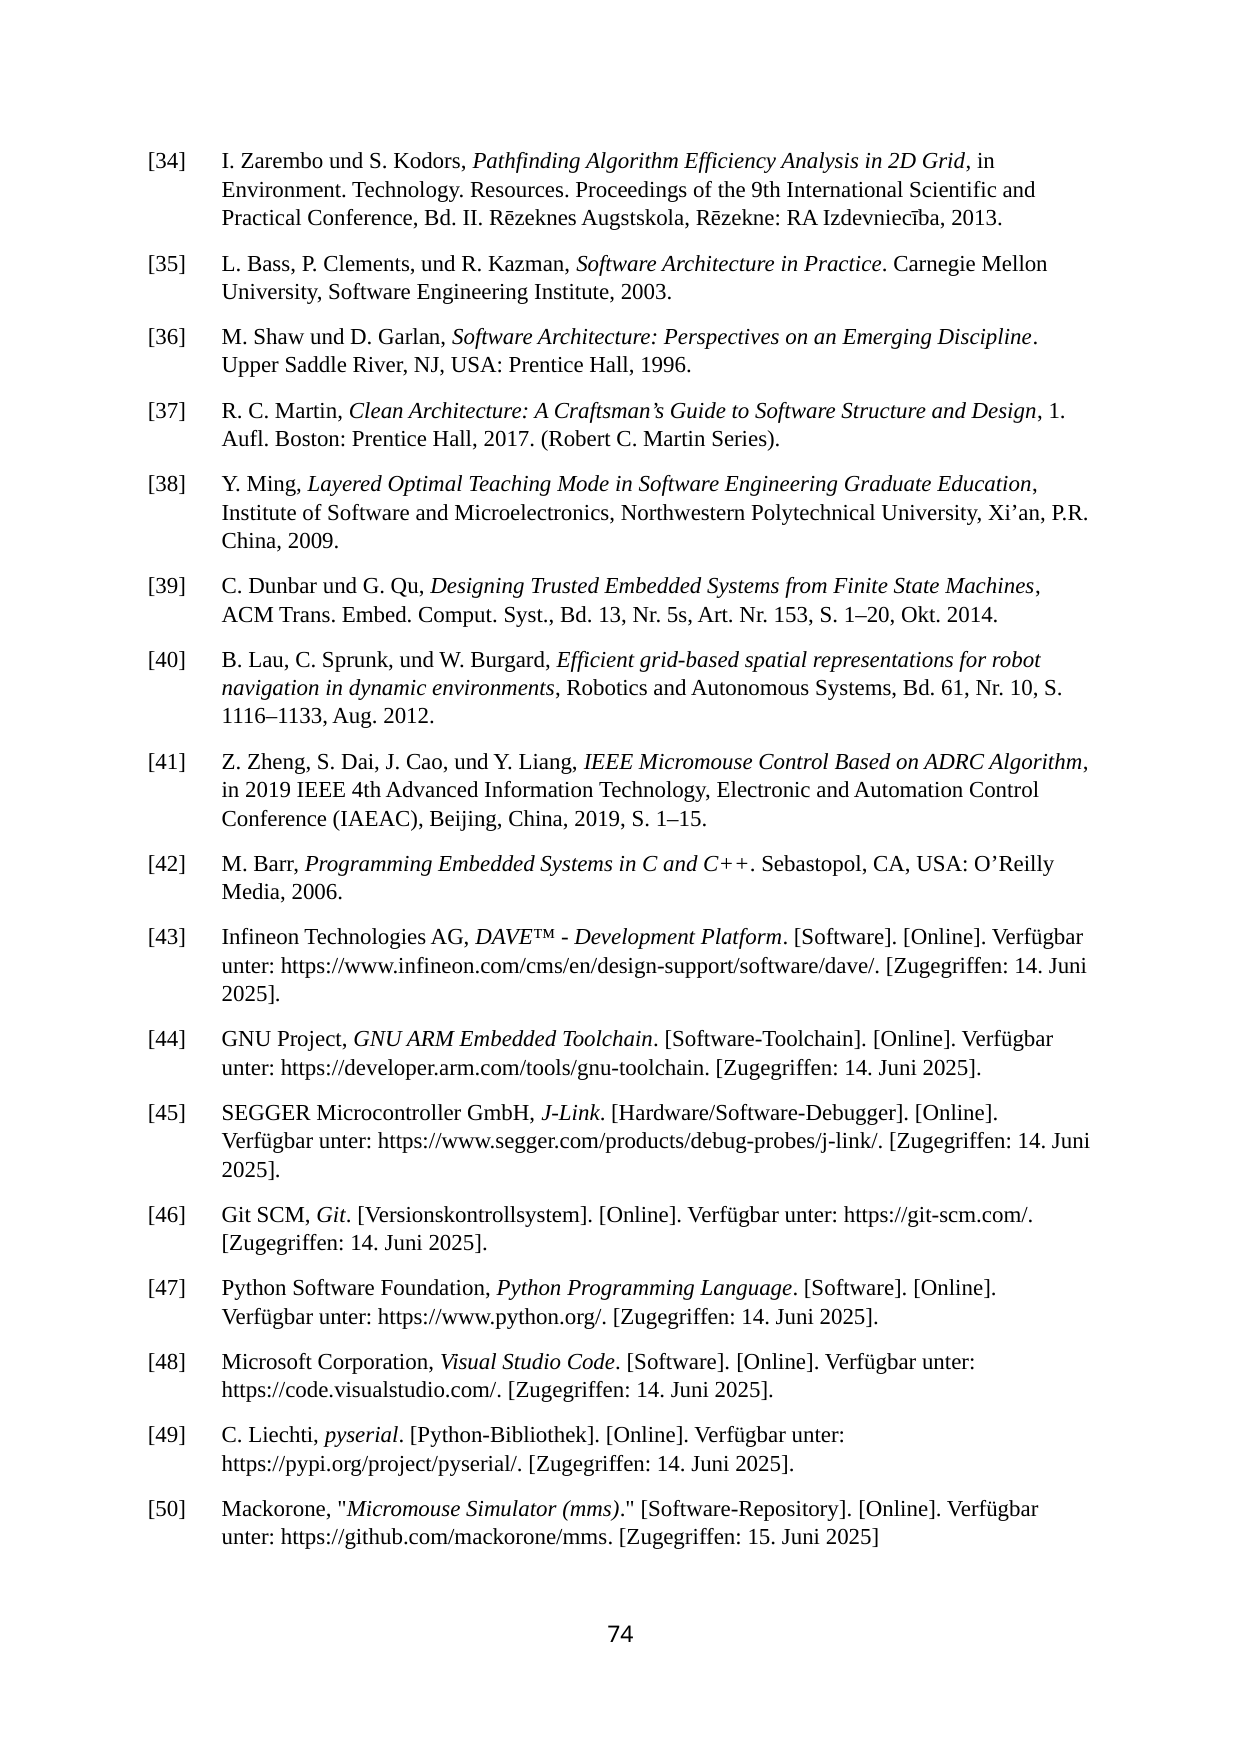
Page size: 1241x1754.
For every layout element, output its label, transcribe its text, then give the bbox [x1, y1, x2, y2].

text [36] M. Shaw und D. Garlan, Software Architecture: Perspectives on an Emerging Discipline. Upper Saddle River, NJ, USA: Prentice Hall, 1996. [148, 323, 1093, 378]
text [43] Infineon Technologies AG, DAVE™ - Development Platform. [Software]. [Online]. Verfügbar unter: https://www.infineon.com/cms/en/design-support/software/dave/. [Zugegriffen: 14. Juni 2025]. [148, 923, 1093, 1006]
text [42] M. Barr, Programming Embedded Systems in C and C++. Sebastopol, CA, USA: O’Reilly Media, 2006. [148, 850, 1093, 904]
text [35] L. Bass, P. Clements, und R. Kazman, Software Architecture in Practice. Carnegie Mellon University, Software Engineering Institute, 2003. [148, 249, 1093, 304]
text [45] SEGGER Microcontroller GmbH, J-Link. [Hardware/Software-Debugger]. [Online]. Verfügbar unter: https://www.segger.com/products/debug-probes/j-link/. [Zugegriffen: 14. Juni 2025]. [148, 1099, 1093, 1182]
text [47] Python Software Foundation, Python Programming Language. [Software]. [Online]. Verfügbar unter: https://www.python.org/. [Zugegriffen: 14. Juni 2025]. [148, 1274, 1093, 1329]
text [50] Mackorone, "Micromouse Simulator (mms)." [Software-Repository]. [Online]. Verfügbar unter: https://github.com/mackorone/mms. [Zugegriffen: 15. Juni 2025] [148, 1495, 1093, 1550]
text [34] I. Zarembo und S. Kodors, Pathfinding Algorithm Efficiency Analysis in 2D Grid, in Environment. Technology. Resources. Proceedings of the 9th International Scientific and Practical Conference, Bd. II. Rēzeknes Augstskola, Rēzekne: RA Izdevniecība, 2013. [148, 148, 1093, 231]
text [40] B. Lau, C. Sprunk, und W. Burgard, Efficient grid-based spatial representations for robot navigation in dynamic environments, Robotics and Autonomous Systems, Bd. 61, Nr. 10, S. 1116–1133, Aug. 2012. [148, 646, 1093, 729]
text [38] Y. Ming, Layered Optimal Teaching Mode in Software Engineering Graduate Education, Institute of Software and Microelectronics, Northwestern Polytechnical University, Xi’an, P.R. China, 2009. [148, 470, 1093, 553]
text [44] GNU Project, GNU ARM Embedded Toolchain. [Software-Toolchain]. [Online]. Verfügbar unter: https://developer.arm.com/tools/gnu-toolchain. [Zugegriffen: 14. Juni 2025]. [148, 1025, 1093, 1080]
text [39] C. Dunbar und G. Qu, Designing Trusted Embedded Systems from Finite State Machines, ACM Trans. Embed. Comput. Syst., Bd. 13, Nr. 5s, Art. Nr. 153, S. 1–20, Okt. 2014. [148, 572, 1093, 627]
text [41] Z. Zheng, S. Dai, J. Cao, und Y. Liang, IEEE Micromouse Control Based on ADRC Algorithm, in 2019 IEEE 4th Advanced Information Technology, Electronic and Automation Control Conference (IAEAC), Beijing, China, 2019, S. 1–15. [148, 748, 1093, 831]
text [49] C. Liechti, pyserial. [Python-Bibliothek]. [Online]. Verfügbar unter: https://pypi.org/project/pyserial/. [Zugegriffen: 14. Juni 2025]. [148, 1421, 1093, 1476]
text [37] R. C. Martin, Clean Architecture: A Craftsman’s Guide to Software Structure and Design, 1. Aufl. Boston: Prentice Hall, 2017. (Robert C. Martin Series). [148, 397, 1093, 451]
text [48] Microsoft Corporation, Visual Studio Code. [Software]. [Online]. Verfügbar unter: https://code.visualstudio.com/. [Zugegriffen: 14. Juni 2025]. [148, 1348, 1093, 1403]
text [46] Git SCM, Git. [Versionskontrollsystem]. [Online]. Verfügbar unter: https://git-scm.com/. [Zugegriffen: 14. Juni 2025]. [148, 1201, 1093, 1256]
